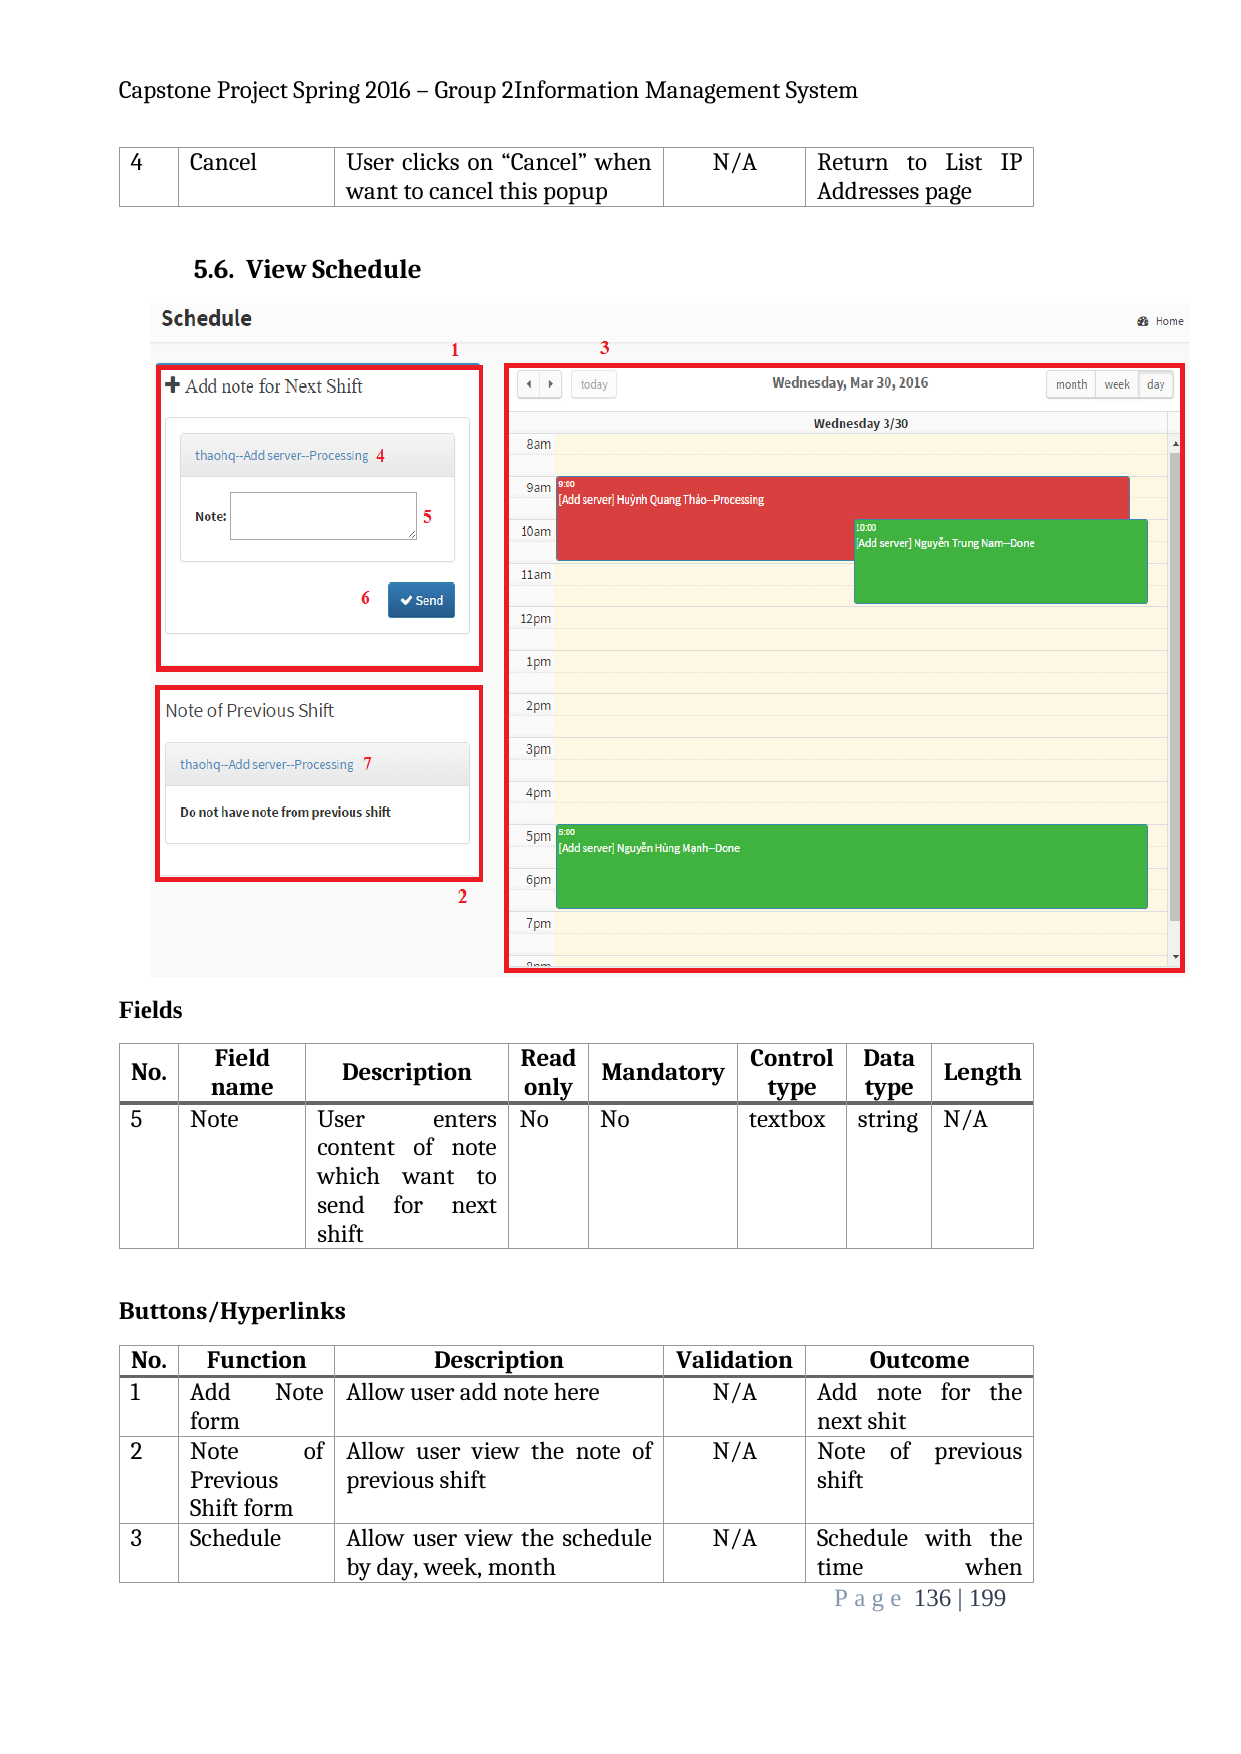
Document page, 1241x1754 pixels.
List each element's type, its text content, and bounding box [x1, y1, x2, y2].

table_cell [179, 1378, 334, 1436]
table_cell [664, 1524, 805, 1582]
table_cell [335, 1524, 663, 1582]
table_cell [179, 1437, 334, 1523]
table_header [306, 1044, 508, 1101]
picture [150, 303, 1190, 977]
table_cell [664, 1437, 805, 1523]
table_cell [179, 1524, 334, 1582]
text Buttons/Hyperlinks [118, 1297, 1033, 1326]
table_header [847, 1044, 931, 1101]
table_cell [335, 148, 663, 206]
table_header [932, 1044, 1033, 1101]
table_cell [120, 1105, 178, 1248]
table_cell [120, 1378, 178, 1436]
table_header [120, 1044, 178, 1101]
subtitle View Schedule [193, 254, 1033, 285]
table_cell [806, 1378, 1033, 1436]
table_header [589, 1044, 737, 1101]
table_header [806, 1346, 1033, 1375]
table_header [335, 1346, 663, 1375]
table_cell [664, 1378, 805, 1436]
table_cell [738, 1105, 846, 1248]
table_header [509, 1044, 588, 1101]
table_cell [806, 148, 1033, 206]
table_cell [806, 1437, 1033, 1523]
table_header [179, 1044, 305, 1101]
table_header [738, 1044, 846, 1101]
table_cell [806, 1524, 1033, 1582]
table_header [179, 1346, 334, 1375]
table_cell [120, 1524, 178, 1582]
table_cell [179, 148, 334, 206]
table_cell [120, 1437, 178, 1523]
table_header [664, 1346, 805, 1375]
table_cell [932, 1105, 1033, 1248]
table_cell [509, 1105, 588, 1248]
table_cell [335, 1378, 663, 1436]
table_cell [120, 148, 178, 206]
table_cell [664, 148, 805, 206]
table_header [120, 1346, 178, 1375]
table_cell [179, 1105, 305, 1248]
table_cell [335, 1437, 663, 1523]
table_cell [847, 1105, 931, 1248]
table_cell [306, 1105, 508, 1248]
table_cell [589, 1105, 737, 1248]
